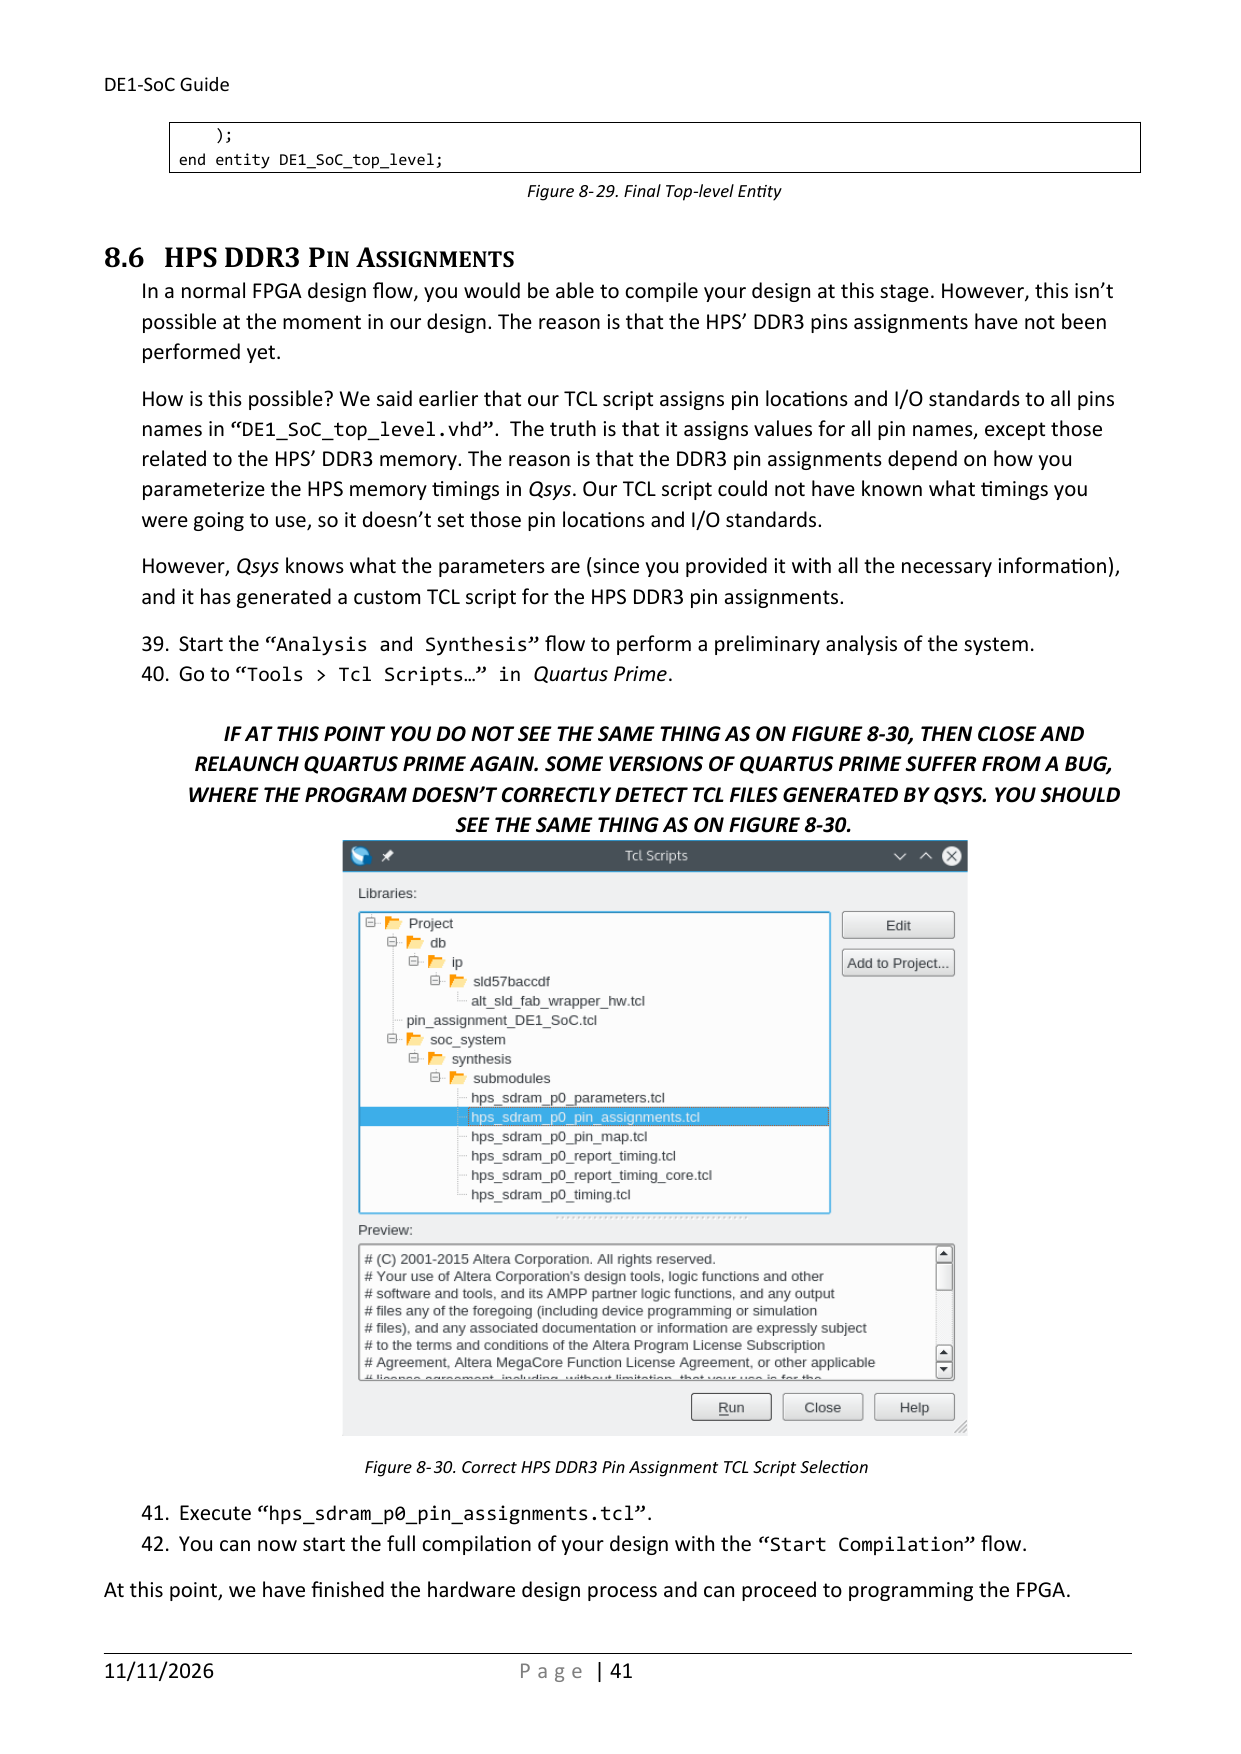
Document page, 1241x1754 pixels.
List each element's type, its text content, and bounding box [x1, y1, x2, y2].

list You can now start the full compilation of your design with the “Start Compilation” flow. [141, 1529, 1132, 1557]
list Go to “Tools > Tcl Scripts…” in Quartus Prime. [141, 659, 1132, 717]
list Execute “hps_sdram_p0_pin_assignments.tcl”. [141, 1498, 1132, 1527]
text ); [170, 123, 1140, 144]
text However, Qsys knows what the parameters are (since you provided it with all the necessary information), and it has generated a custom TCL script for the HPS DDR3 pin assignments. [141, 552, 1132, 610]
text At this point, we have finished the hardware design process and can proceed to programming the FPGA. [103, 1576, 1132, 1604]
picture [342, 840, 968, 1436]
subtitle HPS DDR3 Pin Assignments [103, 240, 1132, 274]
text end entity DE1_SoC_top_level; [170, 147, 1140, 172]
text How is this possible? We said earlier that our TCL script assigns pin locations and I/O standards to all pins names in “DE1_SoC_top_level.vhd”. The truth is that it assigns values for all pin names, except those related to the HPS’ DDR3 memory. The reason is that the DDR3 pin assignments depend on how you parameterize the HPS memory timings in Qsys. Our TCL script could not have known what timings you were going to use, so it doesn’t set those pin locations and I/O standards. [141, 384, 1132, 533]
list Start the “Analysis and Synthesis” flow to perform a preliminary analysis of the system. [141, 629, 1132, 657]
text In a normal FPGA design flow, you would be able to compile your design at this stage. However, this isn’t possible at the moment in our design. The reason is that the HPS’ DDR3 pins assignments have not been performed yet. [141, 277, 1132, 365]
